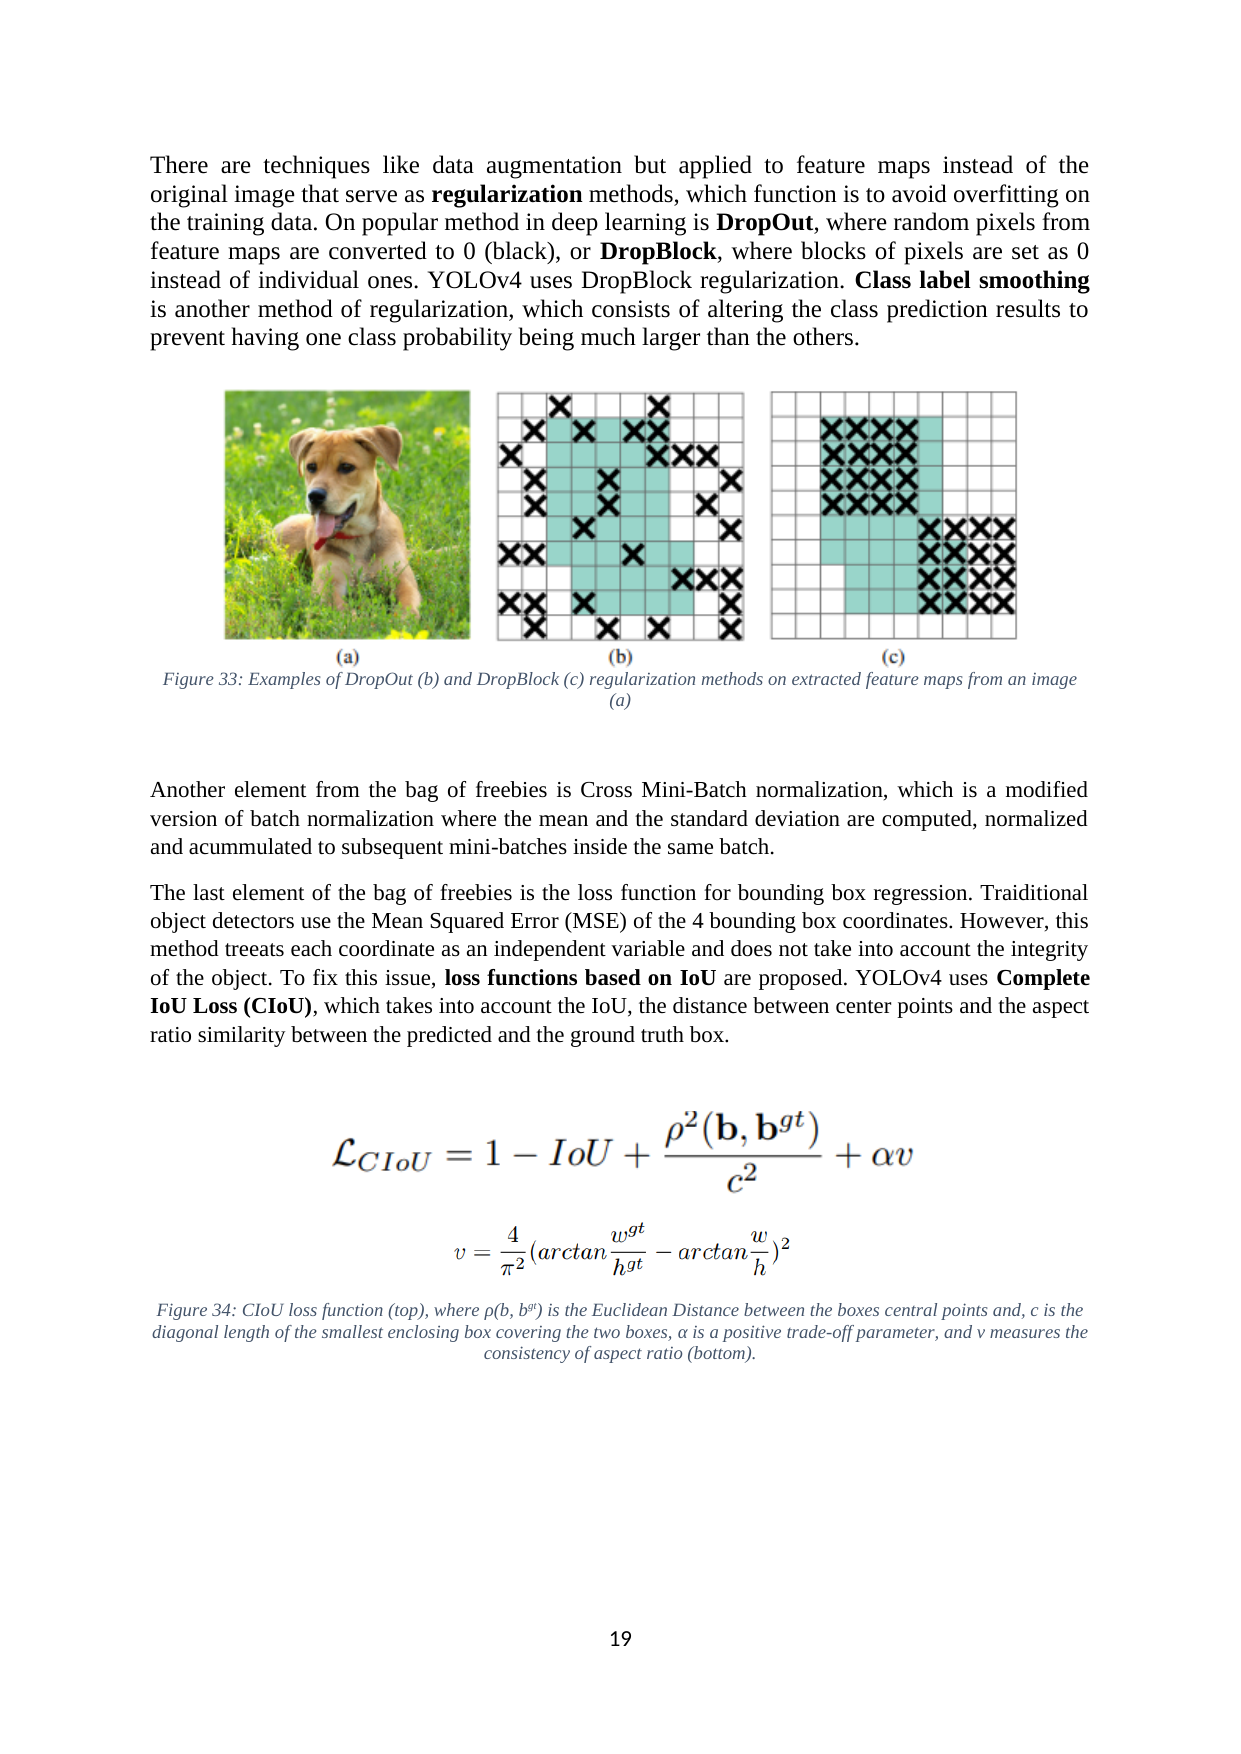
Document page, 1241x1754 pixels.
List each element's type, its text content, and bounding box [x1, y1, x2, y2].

text The last element of the bag of freebies is the loss function for bounding box regression. Traiditional object detectors use the Mean Squared Error (MSE) of the 4 bounding box coordinates. However, this method treeats each coordinate as an independent variable and does not take into account the integrity of the object. To fix this issue, loss functions based on IoU are proposed. YOLOv4 uses Complete IoU Loss (CIoU), which takes into account the IoU, the distance between center points and the aspect ratio similarity between the predicted and the ground truth box. [150, 878, 1090, 1047]
picture [216, 380, 1024, 668]
text Figure 33: Examples of DropOut (b) and DropBlock (c) regularization methods on extracted feature maps from an image (a) [150, 667, 1090, 711]
text There are techniques like data augmentation but applied to feature maps instead of the original image that serve as regularization methods, which function is to avoid overfitting on the training data. On popular method in deep learning is DropOut, where random pixels from feature maps are converted to 0 (black), or DropBlock, where blocks of pixels are set as 0 instead of individual ones. YOLOv4 uses DropBlock regularization. Class label smoothing is another method of regularization, which consists of altering the class prediction results to prevent having one class probability being much larger than the others. [150, 150, 1090, 351]
text Figure 34: CIoU loss function (top), where ρ(b, bgt) is the Euclidean Distance between the boxes central points and, c is the diagonal length of the smallest enclosing box covering the two boxes, α is a positive trade-off parameter, and v measures the consistency of aspect ratio (bottom). [150, 1299, 1090, 1364]
picture [449, 1220, 791, 1281]
picture [324, 1111, 916, 1202]
text Another element from the bag of freebies is Cross Mini-Batch normalization, which is a modified version of batch normalization where the mean and the standard deviation are computed, normalized and acummulated to subsequent mini-batches inside the same batch. [150, 777, 1090, 860]
